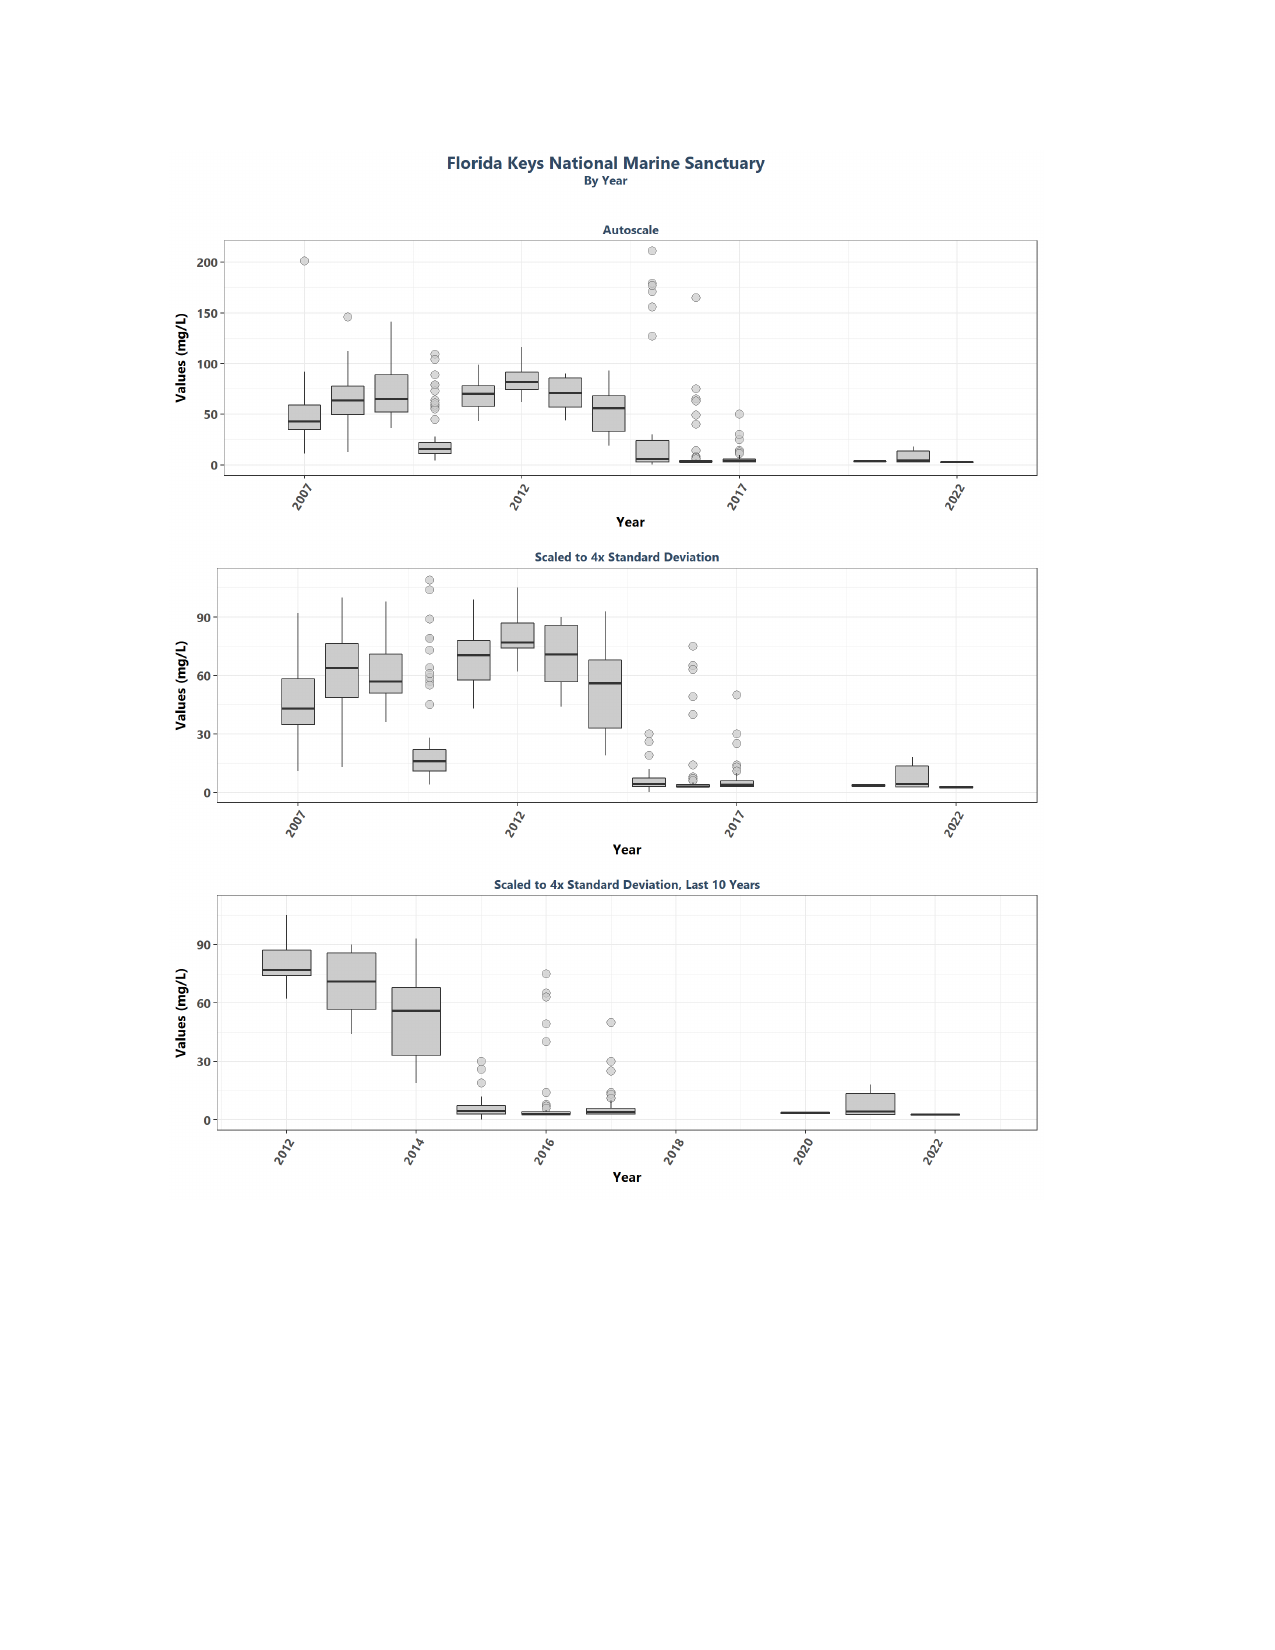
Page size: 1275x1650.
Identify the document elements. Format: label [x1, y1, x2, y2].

picture [168, 150, 1044, 1200]
